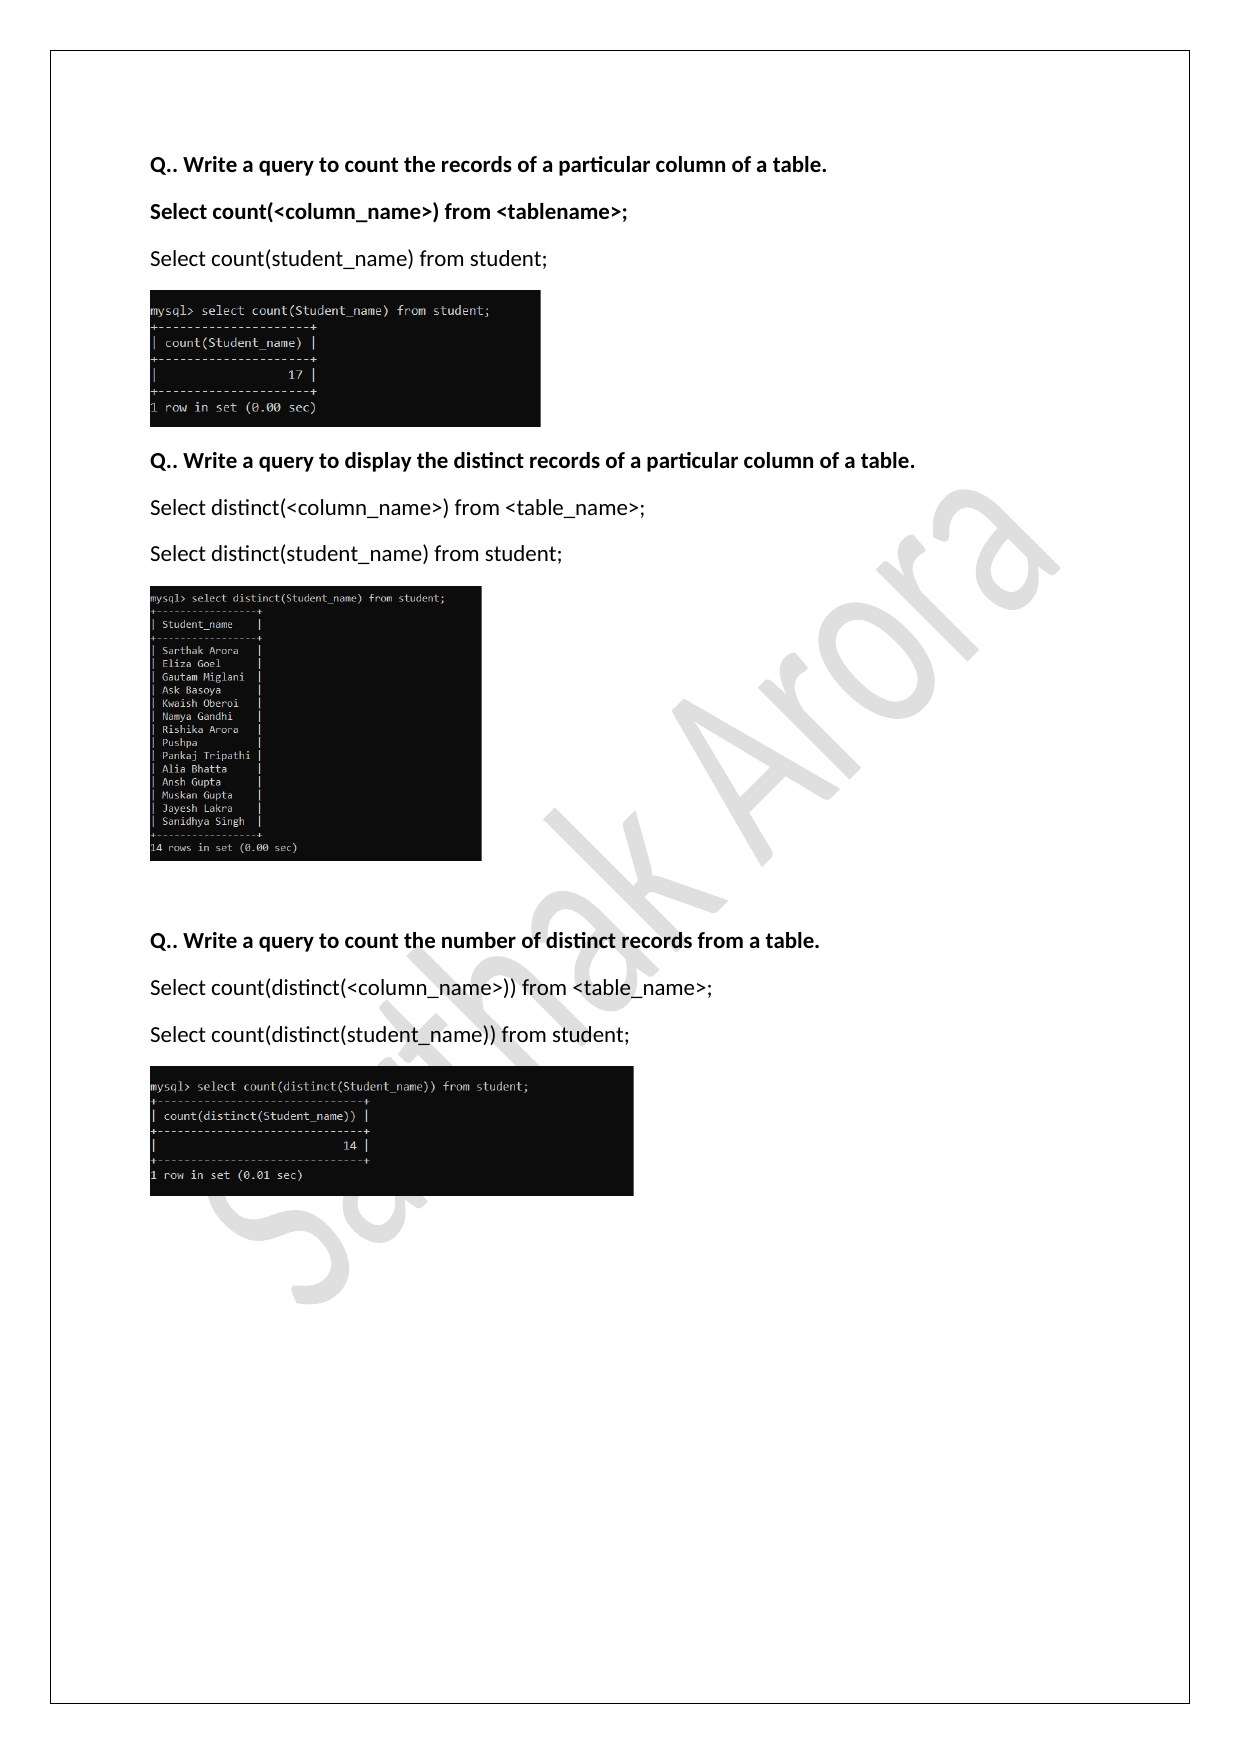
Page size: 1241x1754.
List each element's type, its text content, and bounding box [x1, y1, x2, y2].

text Select distinct(student_name) from student; [150, 539, 1090, 568]
text Q.. Write a query to count the records of a particular column of a table. [150, 150, 1090, 178]
text Select count(student_name) from student; [150, 244, 1090, 272]
picture [150, 290, 541, 427]
text Select count(distinct(<column_name>)) from <table_name>; [150, 973, 1090, 1001]
text Select distinct(<column_name>) from <table_name>; [150, 493, 1090, 521]
picture [150, 586, 482, 861]
text Q.. Write a query to display the distinct records of a particular column of a table. [150, 446, 1090, 474]
text Select count(<column_name>) from <tablename>; [150, 197, 1090, 225]
text Q.. Write a query to count the number of distinct records from a table. [150, 926, 1090, 954]
text Select count(distinct(student_name)) from student; [150, 1020, 1090, 1048]
picture [150, 1066, 634, 1196]
